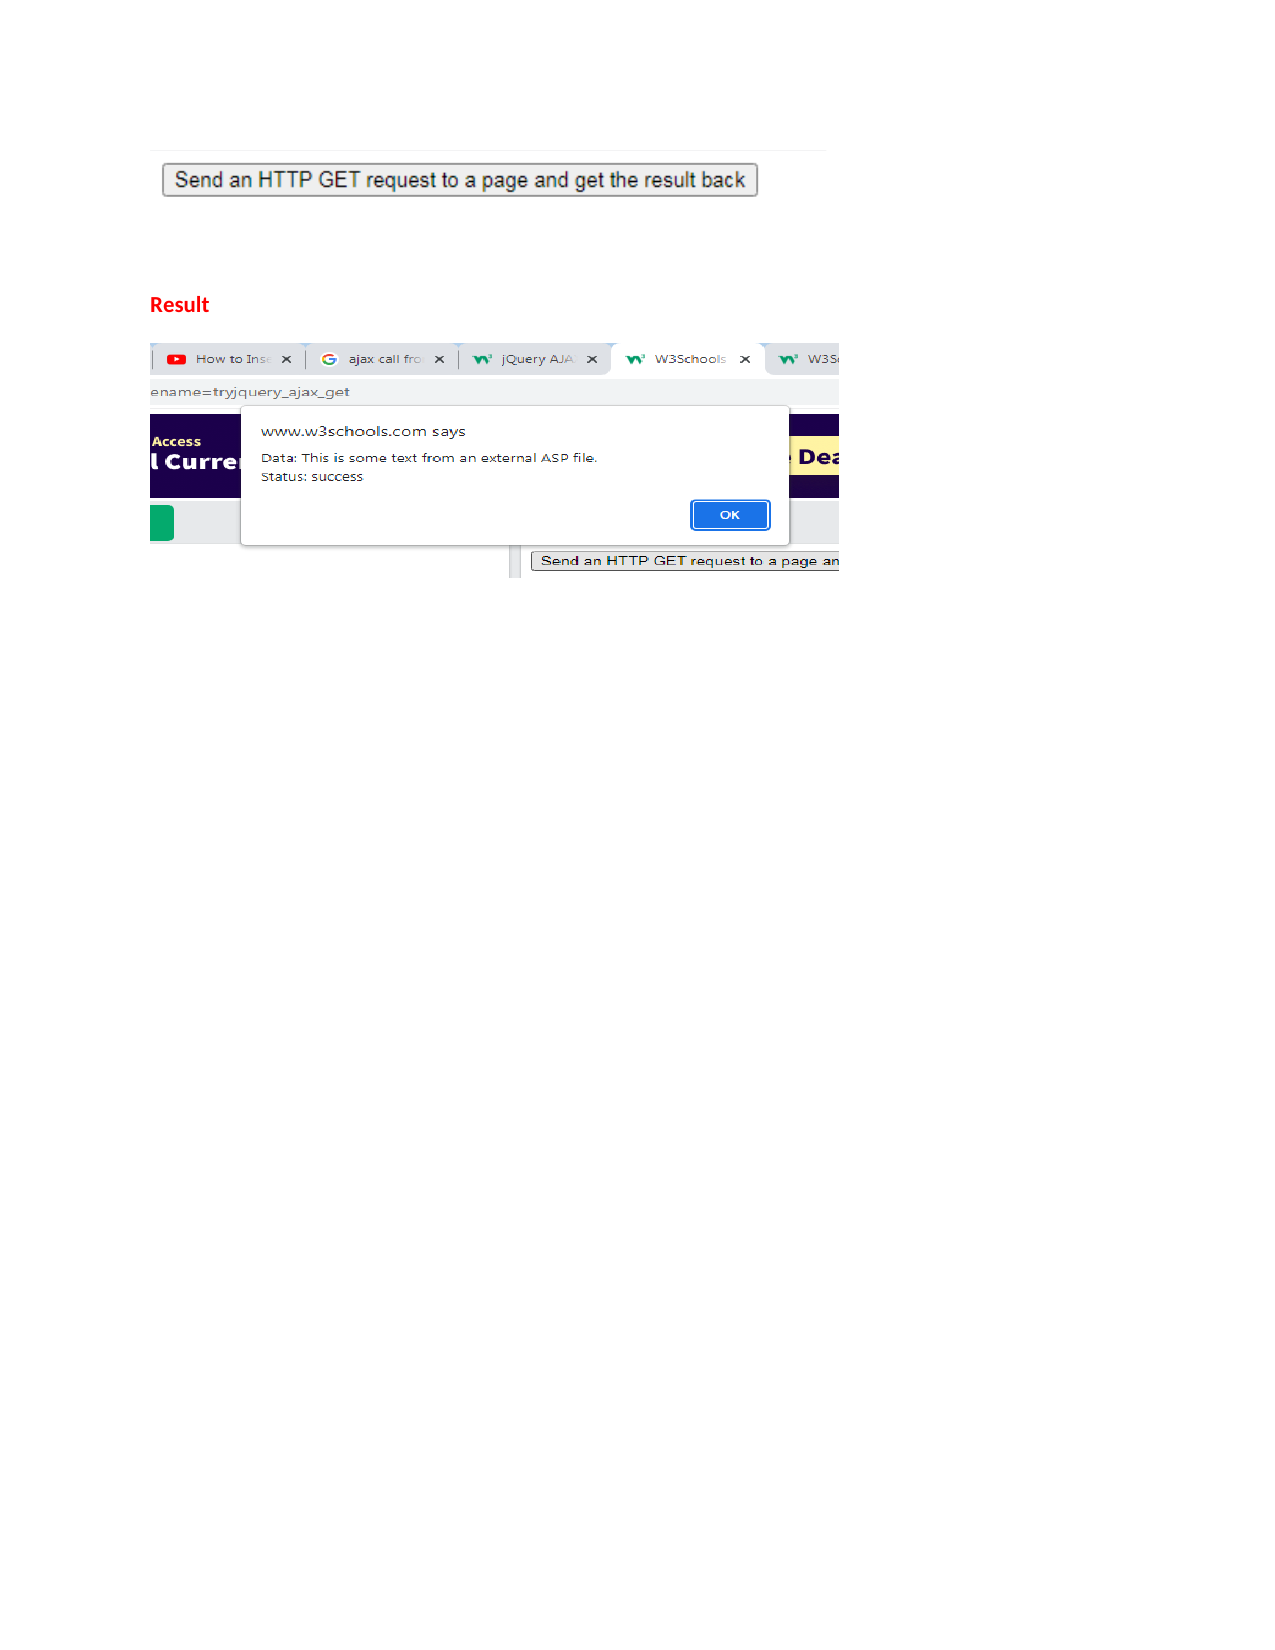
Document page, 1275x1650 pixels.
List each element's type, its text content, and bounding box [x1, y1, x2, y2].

picture [150, 343, 839, 578]
text Result [150, 291, 1125, 318]
picture [150, 150, 827, 213]
